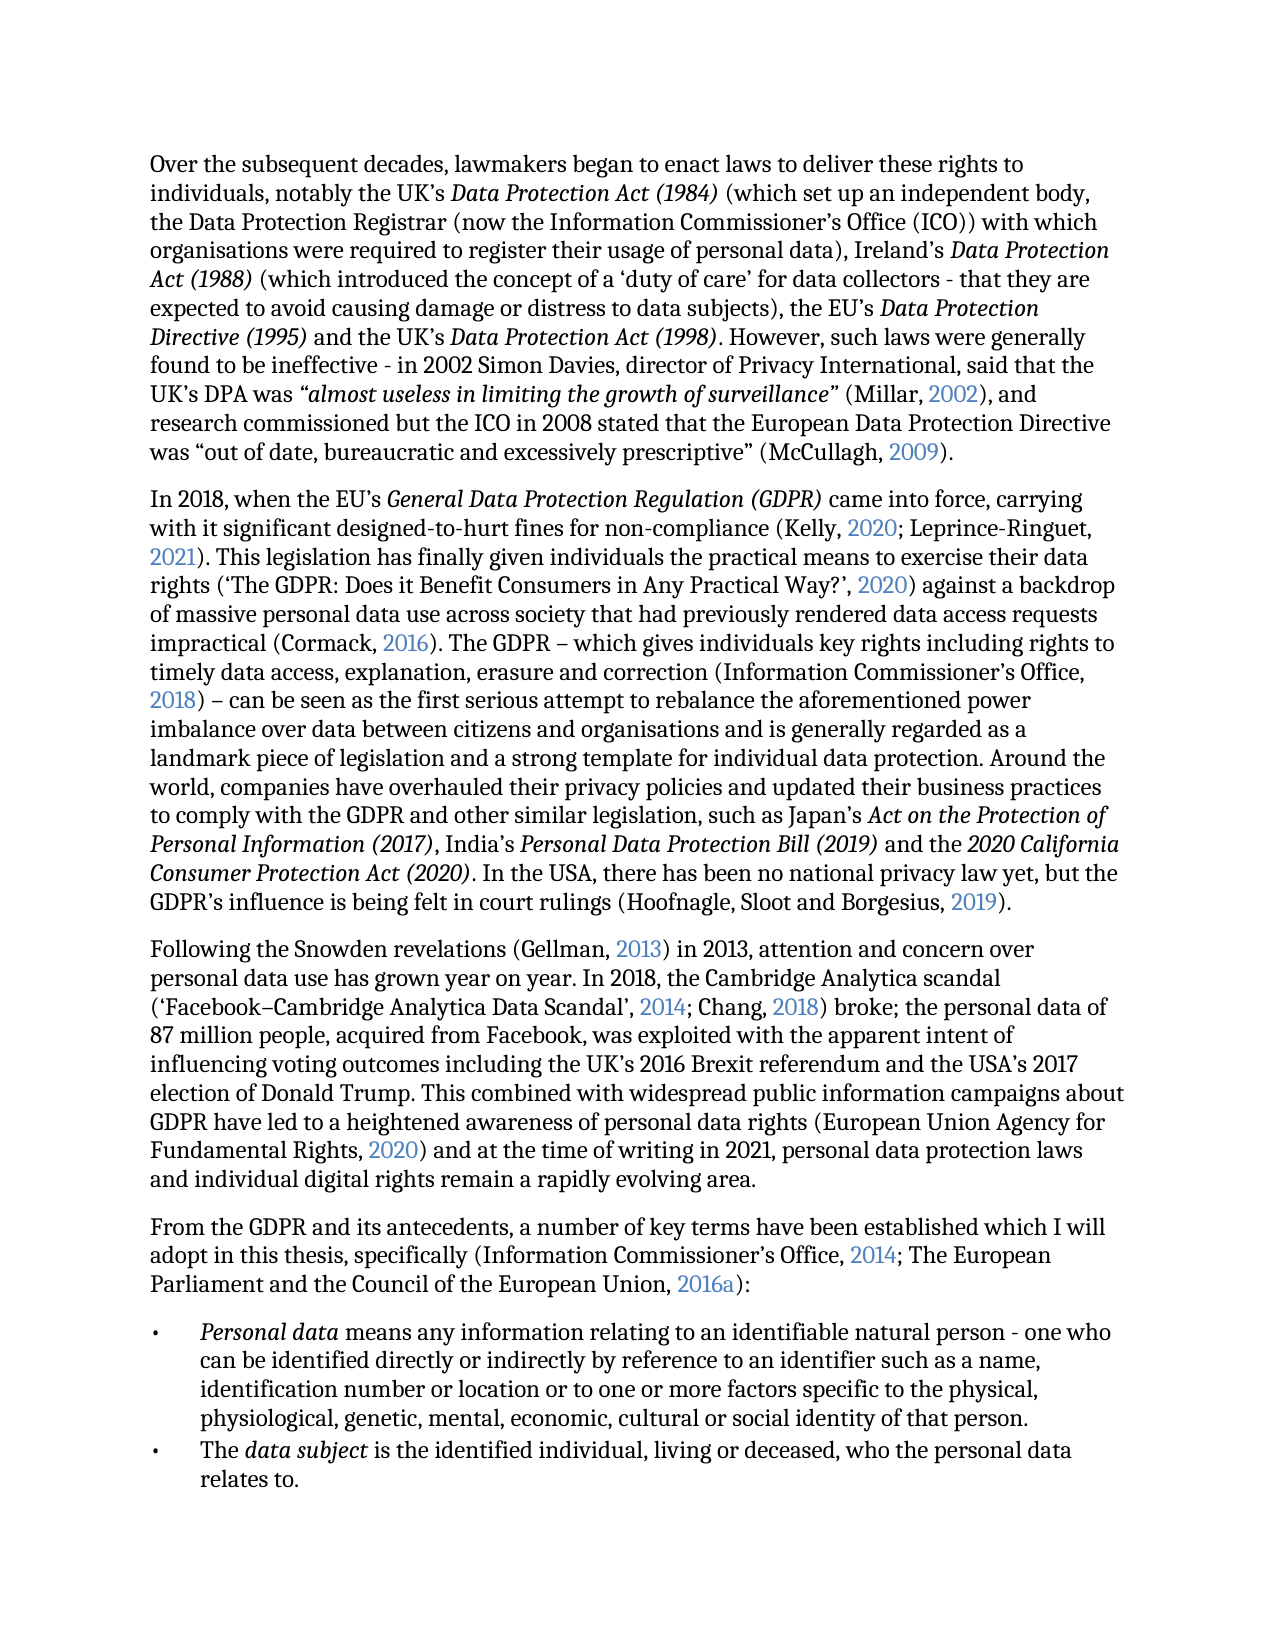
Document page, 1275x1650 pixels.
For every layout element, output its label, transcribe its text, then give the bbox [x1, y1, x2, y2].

list Personal data means any information relating to an identifiable natural person - one who can be identified directly or indirectly by reference to an identifier such as a name, identification number or location or to one or more factors specific to the physical, physiological, genetic, mental, economic, cultural or social identity of that person. [150, 1317, 1125, 1432]
text From the GDPR and its antecedents, a number of key terms have been established which I will adopt in this thesis, specifically (Information Commissioner’s Office, 2014; The European Parliament and the Council of the European Union, 2016a): [150, 1212, 1125, 1299]
text In 2018, when the EU’s General Data Protection Regulation (GDPR) came into force, carrying with it significant designed-to-hurt fines for non-compliance (Kelly, 2020; Leprince-Ringuet, 2021). This legislation has finally given individuals the practical means to exercise their data rights (‘The GDPR: Does it Benefit Consumers in Any Practical Way?’, 2020) against a backdrop of massive personal data use across society that had previously rendered data access requests impractical (Cormack, 2016). The GDPR – which gives individuals key rights including rights to timely data access, explanation, erasure and correction (Information Commissioner’s Office, 2018) – can be seen as the first serious attempt to rebalance the aforementioned power imbalance over data between citizens and organisations and is generally regarded as a landmark piece of legislation and a strong template for individual data protection. Around the world, companies have overhauled their privacy policies and updated their business practices to comply with the GDPR and other similar legislation, such as Japan’s Act on the Protection of Personal Information (2017), India’s Personal Data Protection Bill (2019) and the 2020 California Consumer Protection Act (2020). In the USA, there has been no national privacy law yet, but the GDPR’s influence is being felt in court rulings (Hoofnagle, Sloot and Borgesius, 2019). [150, 485, 1125, 916]
text Following the Snowden revelations (Gellman, 2013) in 2013, attention and concern over personal data use has grown year on year. In 2018, the Cambridge Analytica scandal (‘Facebook–Cambridge Analytica Data Scandal’, 2014; Chang, 2018) broke; the personal data of 87 million people, acquired from Facebook, was exploited with the apparent intent of influencing voting outcomes including the UK’s 2016 Brexit referendum and the USA’s 2017 election of Donald Trump. This combined with widespread public information campaigns about GDPR have led to a heightened awareness of personal data rights (European Union Agency for Fundamental Rights, 2020) and at the time of writing in 2021, personal data protection laws and individual digital rights remain a rapidly evolving area. [150, 935, 1125, 1194]
list The data subject is the identified individual, living or deceased, who the personal data relates to. [150, 1436, 1125, 1494]
text Over the subsequent decades, lawmakers began to enact laws to deliver these rights to individuals, notably the UK’s Data Protection Act (1984) (which set up an independent body, the Data Protection Registrar (now the Information Commissioner’s Office (ICO)) with which organisations were required to register their usage of personal data), Ireland’s Data Protection Act (1988) (which introduced the concept of a ‘duty of care’ for data collectors - that they are expected to avoid causing damage or distress to data subjects), the EU’s Data Protection Directive (1995) and the UK’s Data Protection Act (1998). However, such laws were generally found to be ineffective - in 2002 Simon Davies, director of Privacy International, said that the UK’s DPA was “almost useless in limiting the growth of surveillance” (Millar, 2002), and research commissioned but the ICO in 2008 stated that the European Data Protection Directive was “out of date, bureaucratic and excessively prescriptive” (McCullagh, 2009). [150, 150, 1125, 466]
